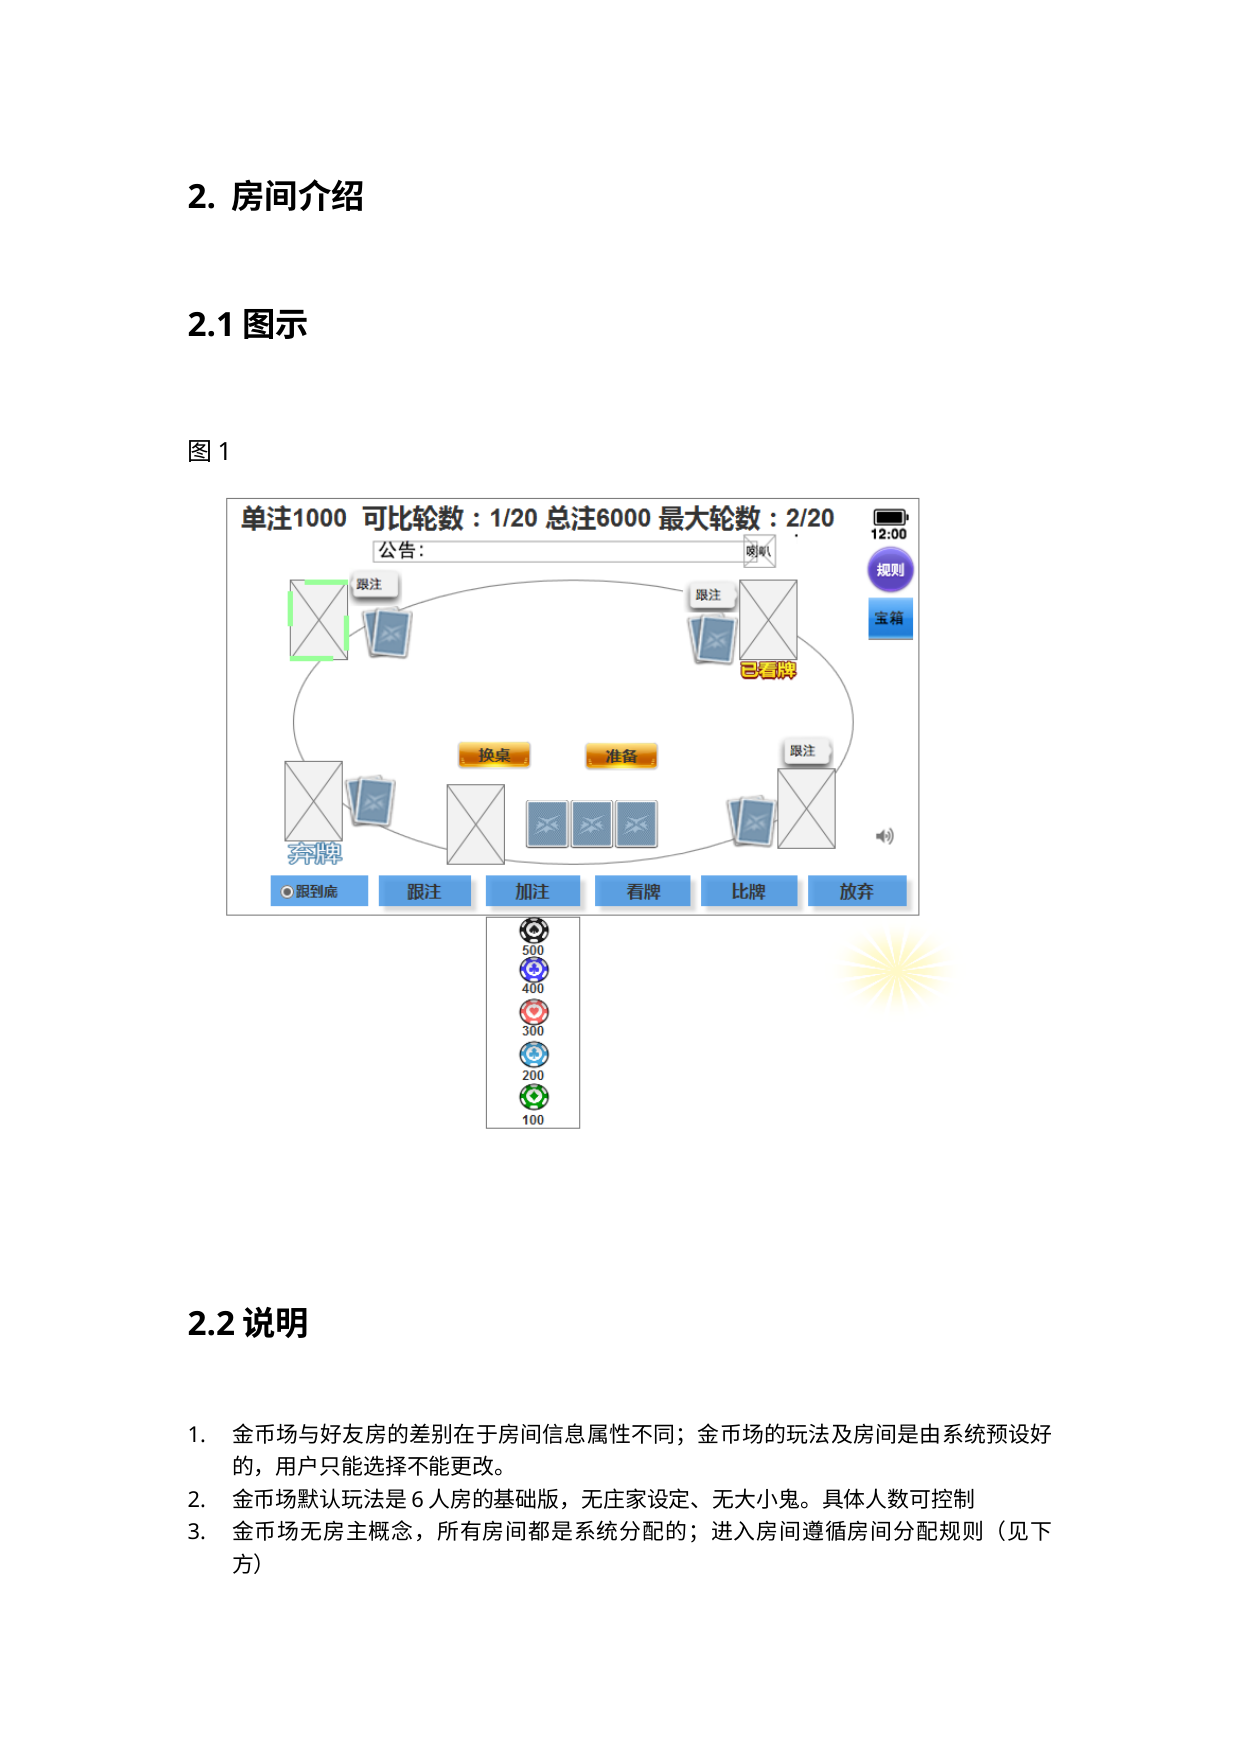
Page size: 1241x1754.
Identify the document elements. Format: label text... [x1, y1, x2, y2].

list 金币场与好友房的差别在于房间信息属性不同；金币场的玩法及房间是由系统预设好的，用户只能选择不能更改。 [187, 1416, 1053, 1481]
list 金币场无房主概念，所有房间都是系统分配的；进入房间遵循房间分配规则（见下方） [187, 1514, 1053, 1579]
list 金币场默认玩法是6人房的基础版，无庄家设定、无大小鬼。具体人数可控制 [187, 1481, 1053, 1514]
text 图1 [187, 417, 1053, 481]
subtitle 2.2说明 [187, 1289, 1053, 1354]
subtitle 房间介绍 [187, 162, 1053, 227]
subtitle 2.1图示 [187, 289, 1053, 354]
picture [187, 481, 1053, 1150]
